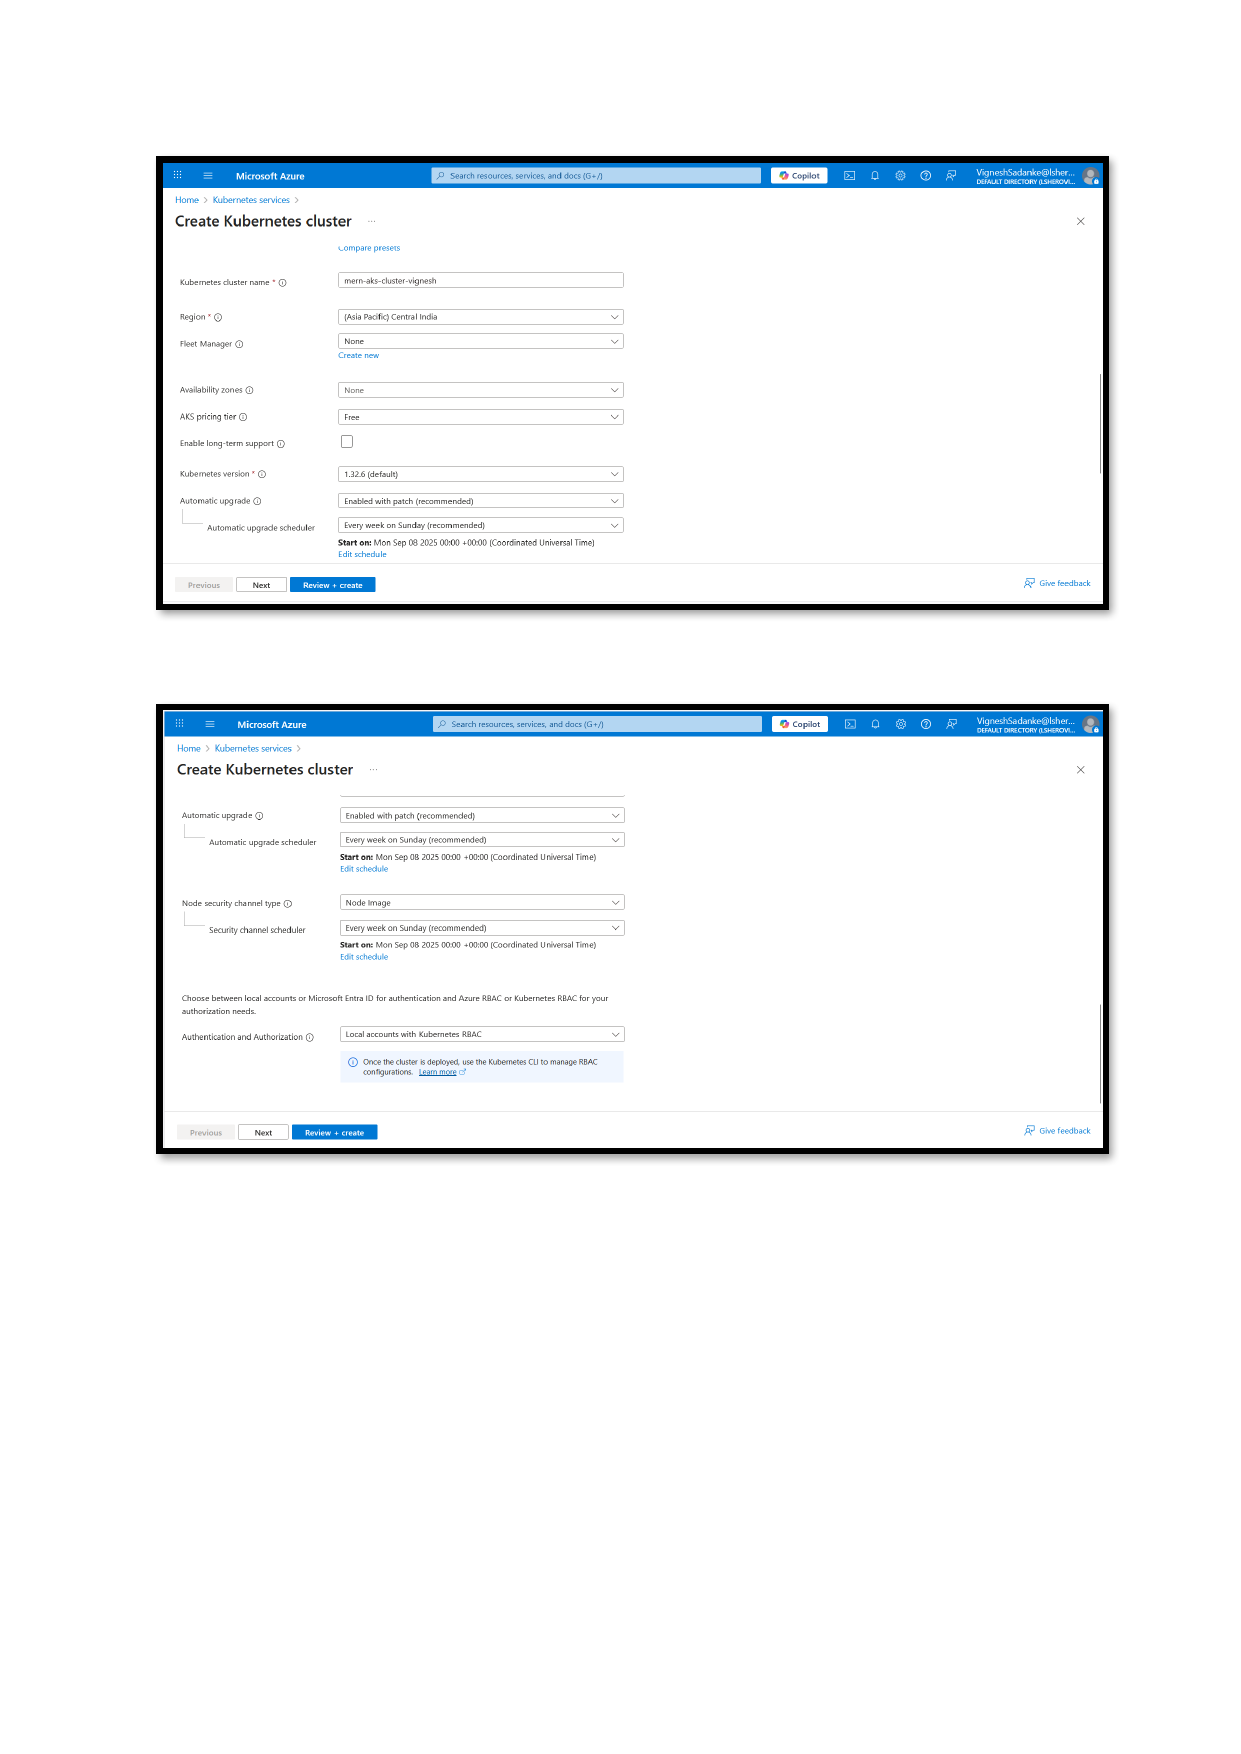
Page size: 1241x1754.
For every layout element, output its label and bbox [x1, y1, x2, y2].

picture [163, 163, 1103, 604]
picture [163, 710, 1103, 1148]
